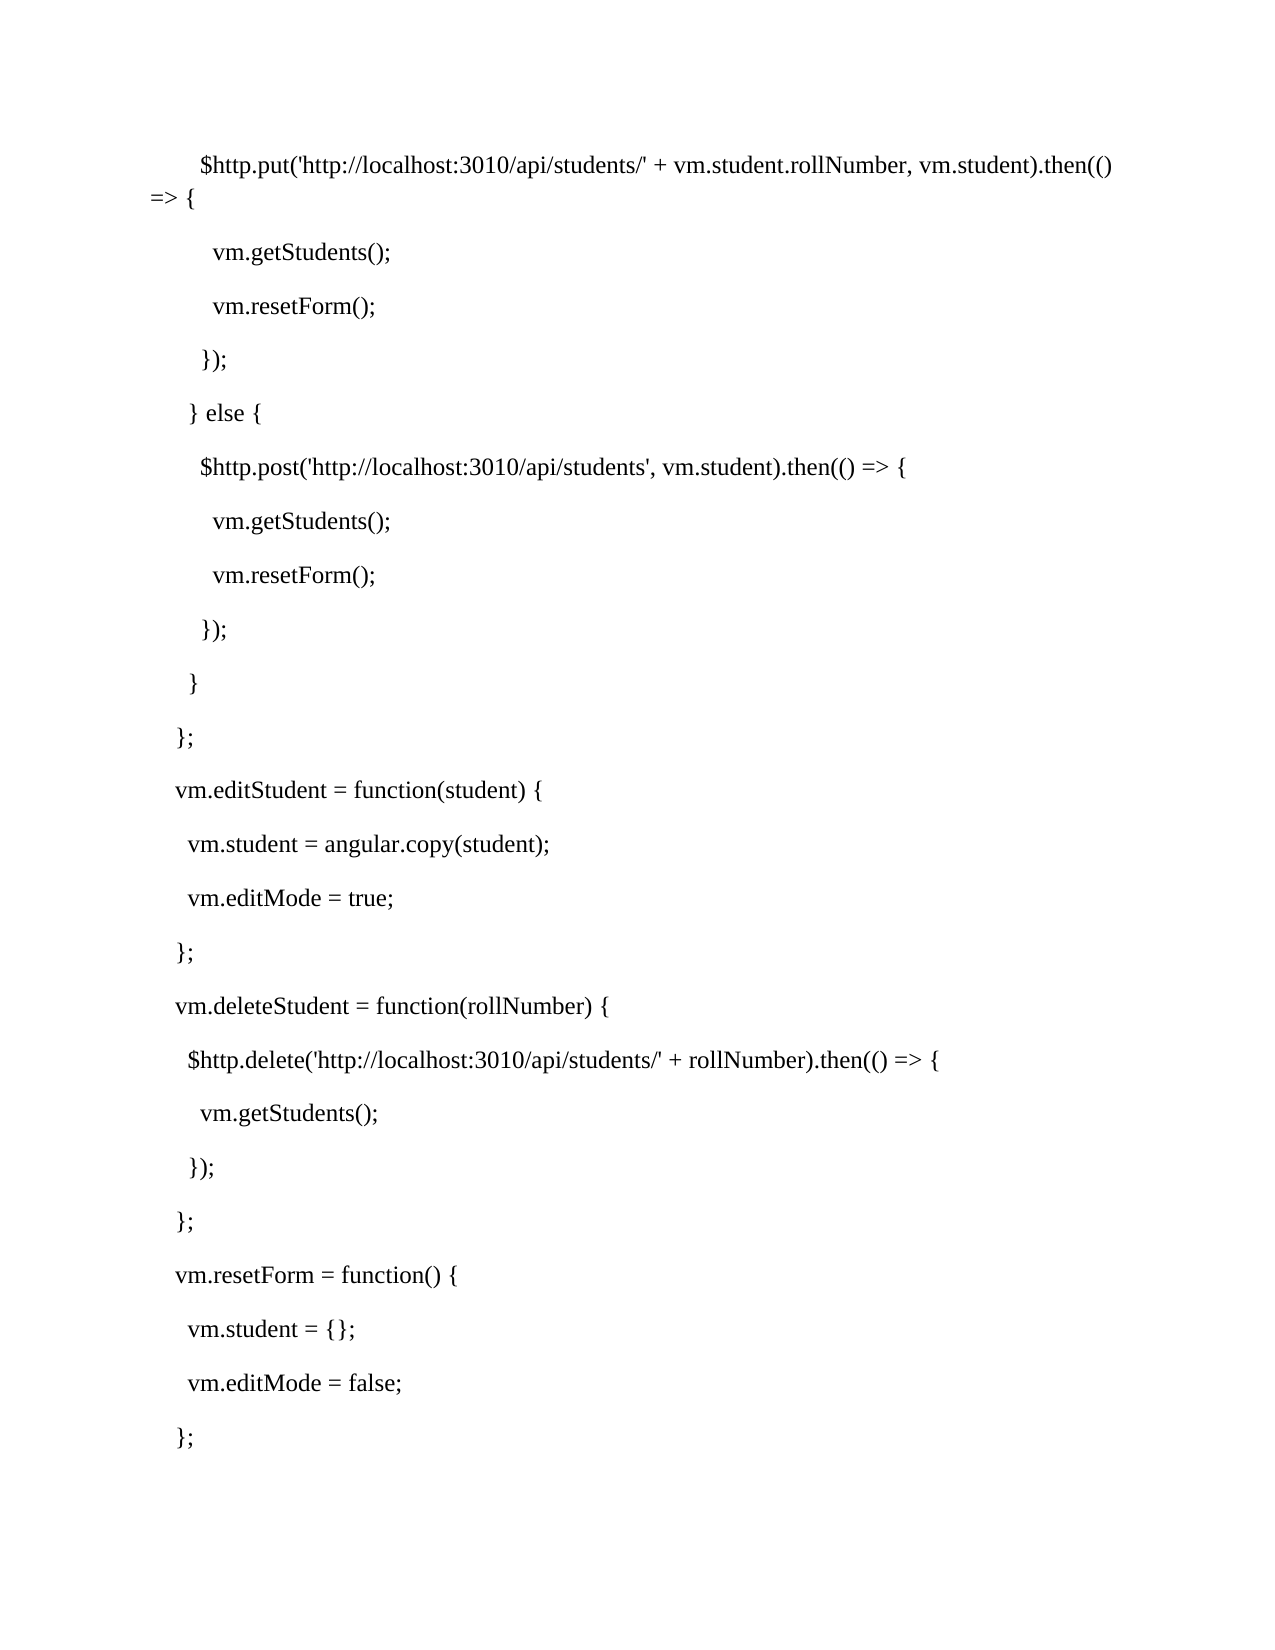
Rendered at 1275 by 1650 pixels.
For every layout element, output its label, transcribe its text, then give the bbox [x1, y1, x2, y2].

text } [150, 668, 1125, 696]
text $http.put('http://localhost:3010/api/students/' + vm.student.rollNumber, vm.student).then(() => { [150, 150, 1125, 212]
text }; [150, 1422, 1125, 1450]
text }); [150, 614, 1125, 643]
text vm.deleteStudent = function(rollNumber) { [150, 991, 1125, 1019]
text }); [150, 344, 1125, 373]
text vm.editStudent = function(student) { [150, 775, 1125, 804]
text $http.post('http://localhost:3010/api/students', vm.student).then(() => { [150, 452, 1125, 481]
text }; [150, 722, 1125, 750]
text vm.resetForm(); [150, 291, 1125, 319]
text $http.delete('http://localhost:3010/api/students/' + rollNumber).then(() => { [150, 1045, 1125, 1073]
text }); [150, 1152, 1125, 1181]
text vm.getStudents(); [150, 237, 1125, 266]
text vm.getStudents(); [150, 506, 1125, 535]
text }; [150, 937, 1125, 966]
text vm.resetForm(); [150, 560, 1125, 589]
text vm.getStudents(); [150, 1098, 1125, 1127]
text vm.resetForm = function() { [150, 1260, 1125, 1289]
text }; [150, 1206, 1125, 1235]
text vm.student = angular.copy(student); [150, 829, 1125, 858]
text vm.editMode = false; [150, 1368, 1125, 1397]
text vm.student = {}; [150, 1314, 1125, 1343]
text vm.editMode = true; [150, 883, 1125, 912]
text } else { [150, 398, 1125, 427]
